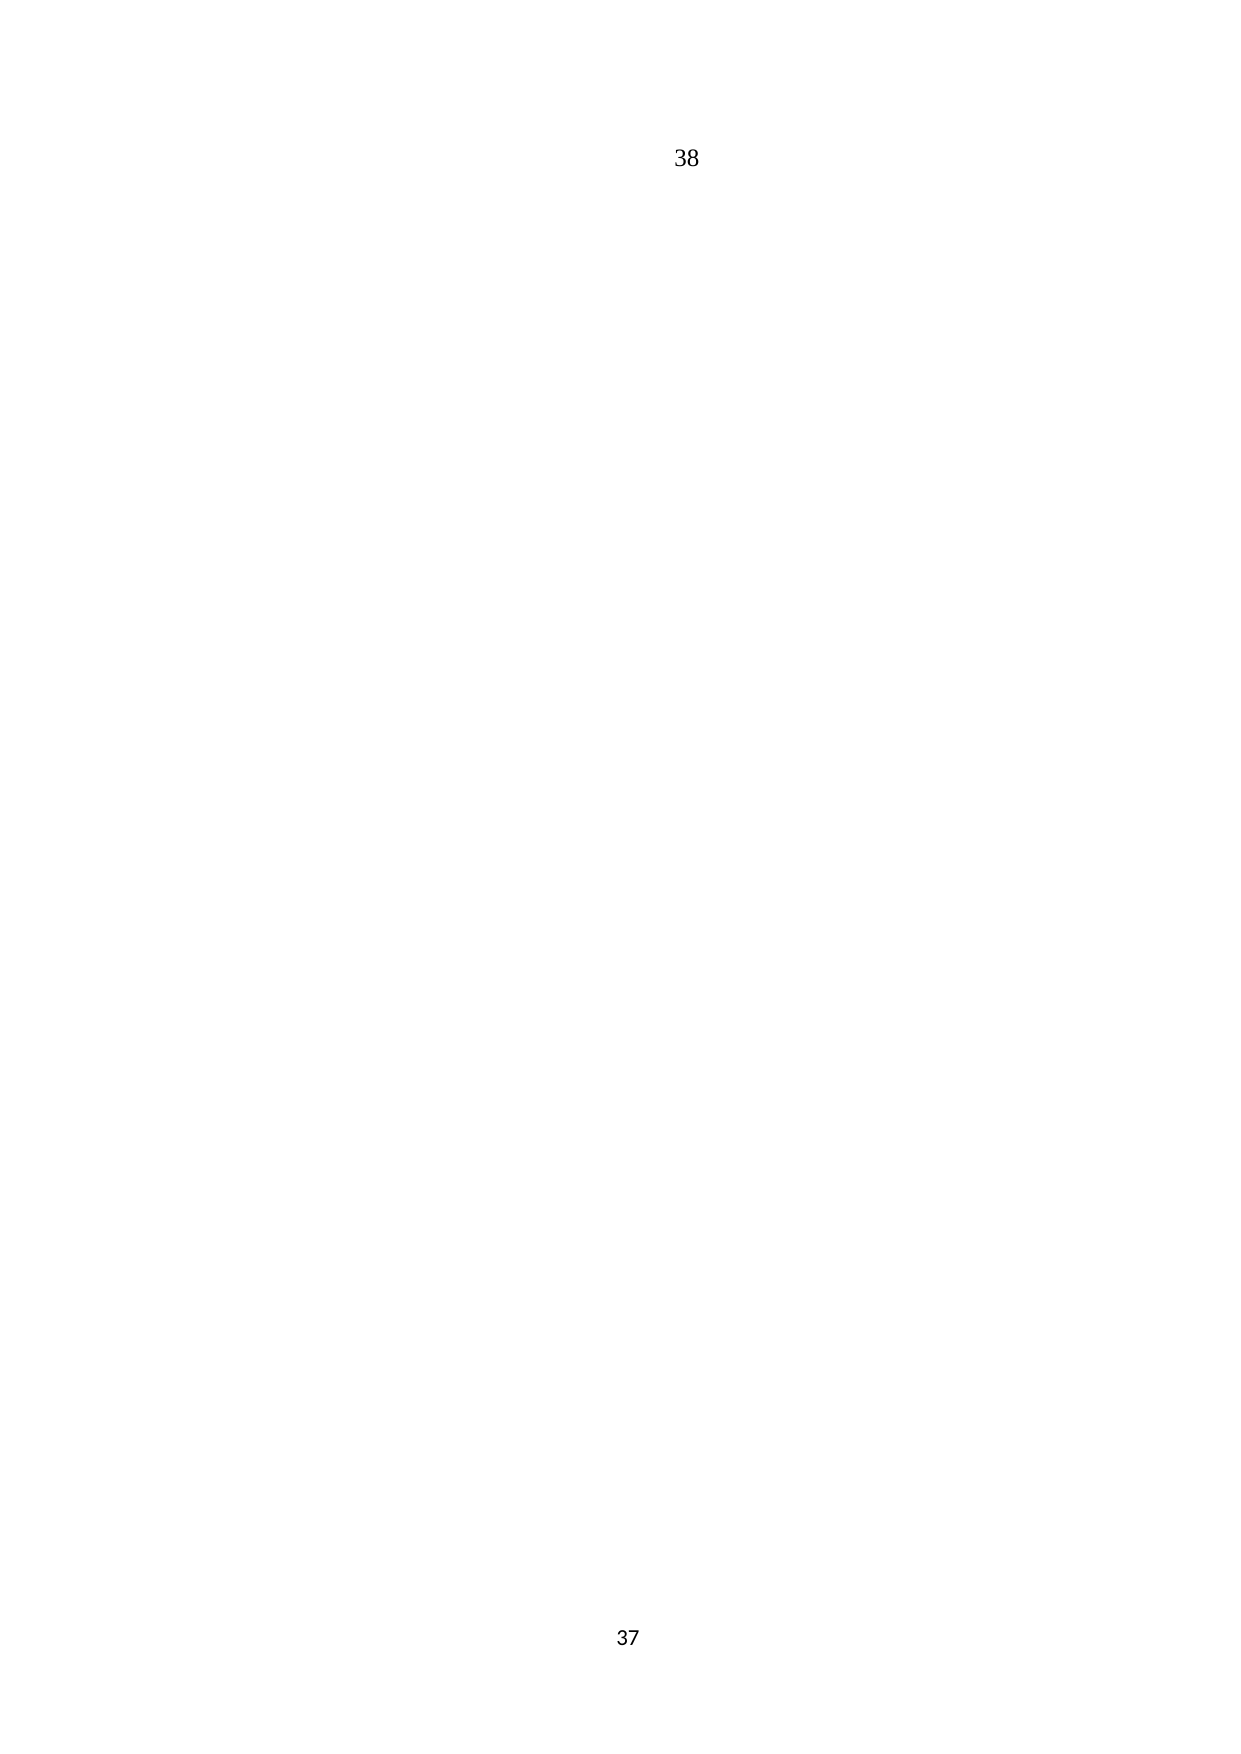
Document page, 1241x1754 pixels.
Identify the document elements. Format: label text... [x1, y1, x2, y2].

text 38 [600, 143, 1154, 171]
